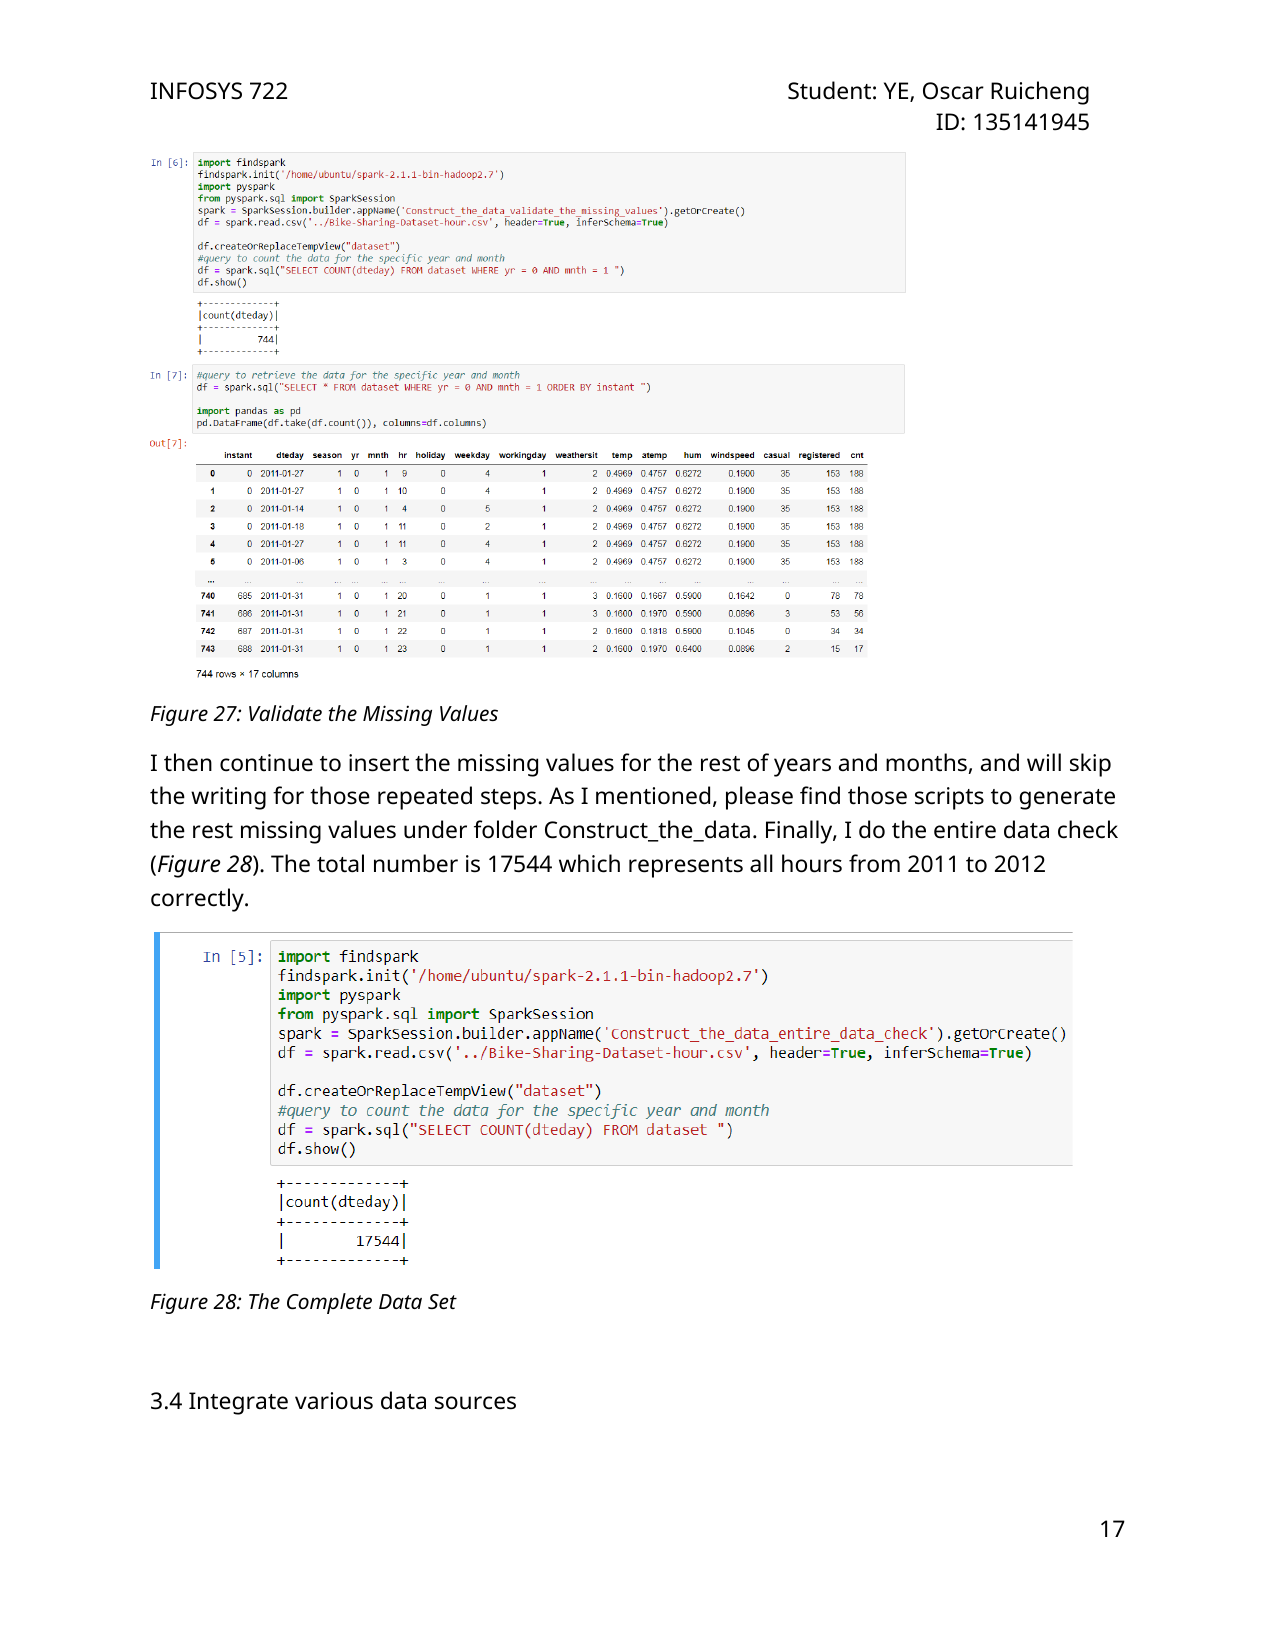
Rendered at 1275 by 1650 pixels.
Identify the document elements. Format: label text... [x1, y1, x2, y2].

text Figure 28: The Complete Data Set [150, 1287, 1125, 1316]
picture [150, 931, 1073, 1269]
text Figure 27: Validate the Missing Values [150, 699, 1125, 728]
picture [150, 150, 907, 680]
text I then continue to insert the missing values for the rest of years and months, and will skip the writing for those repeated steps. As I mentioned, please find those scripts to generate the rest missing values under folder Construct_the_data. Finally, I do the entire data check (Figure 28). The total number is 17544 which represents all hours from 2011 to 2012 correctly. [150, 746, 1125, 913]
text 3.4 Integrate various data sources [150, 1385, 1125, 1416]
